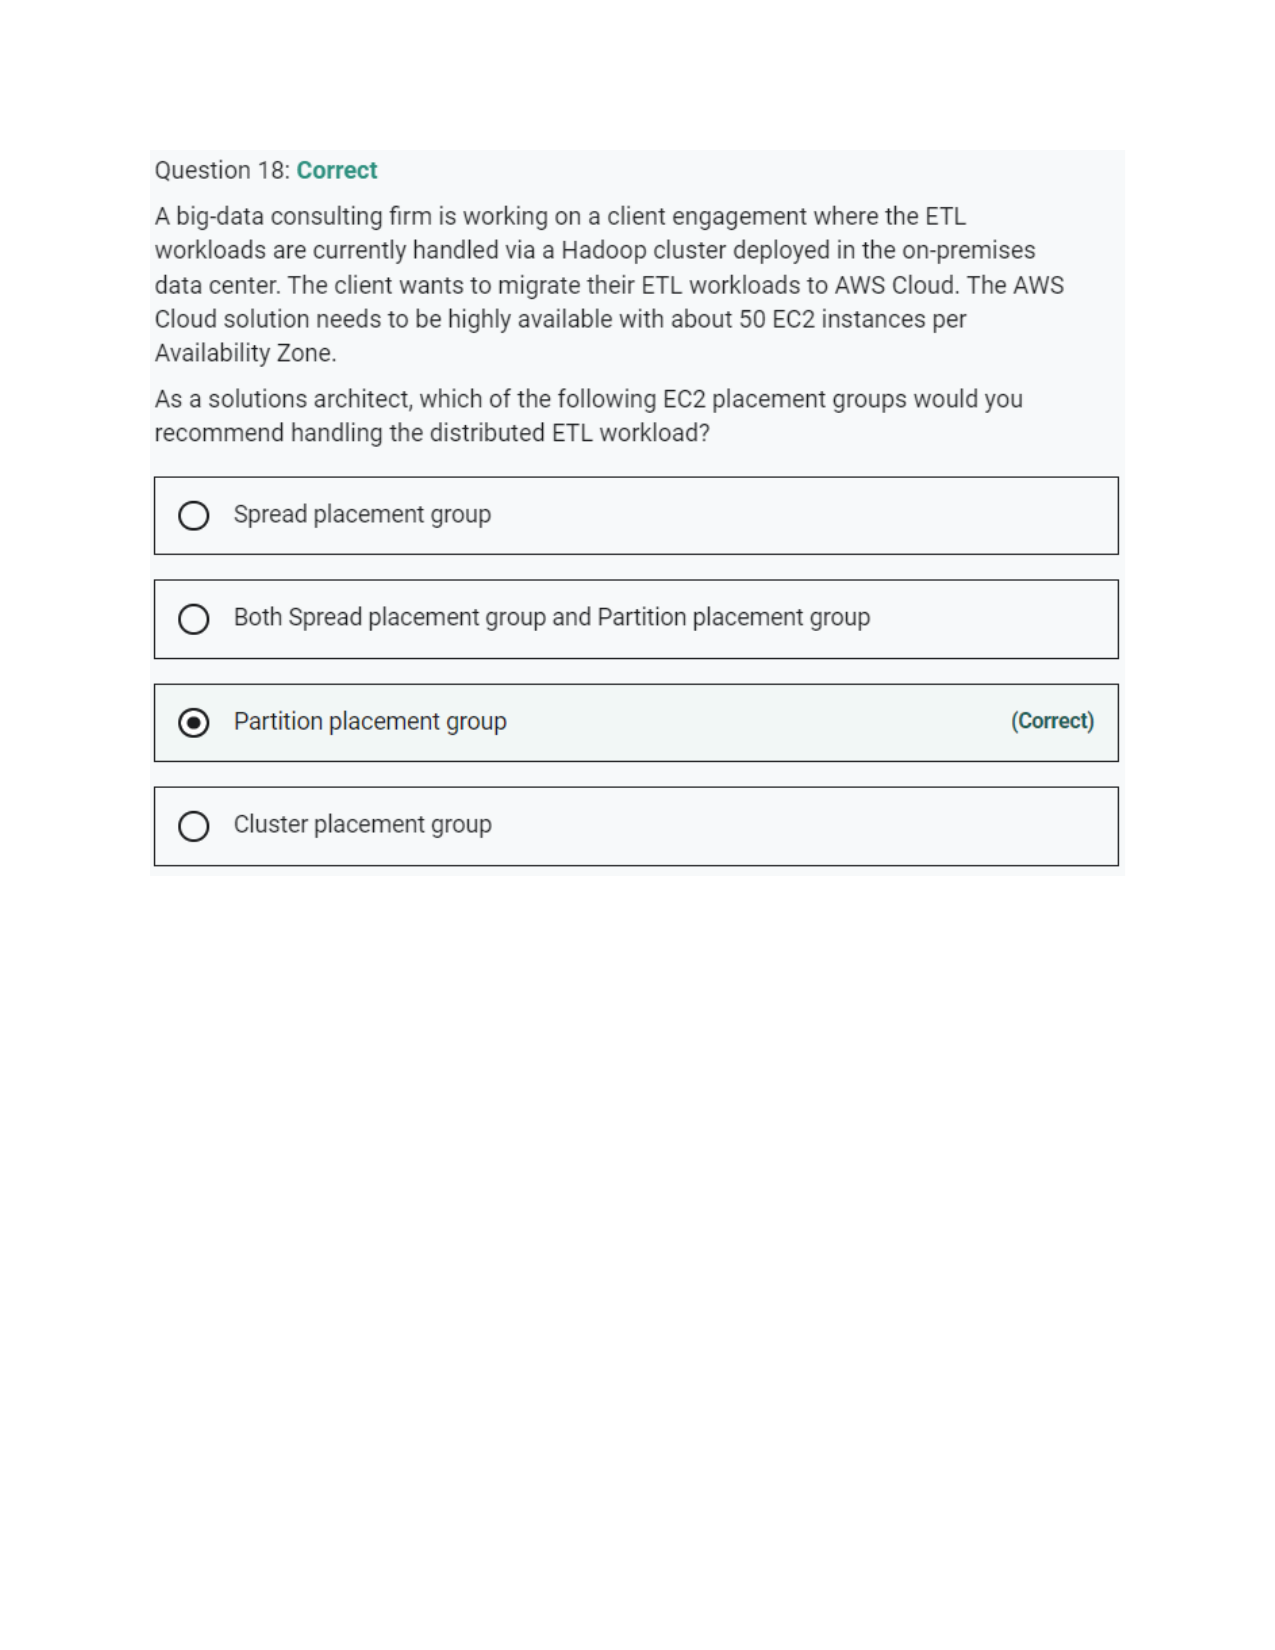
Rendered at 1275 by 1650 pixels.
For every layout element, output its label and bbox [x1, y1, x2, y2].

picture [150, 150, 1125, 876]
